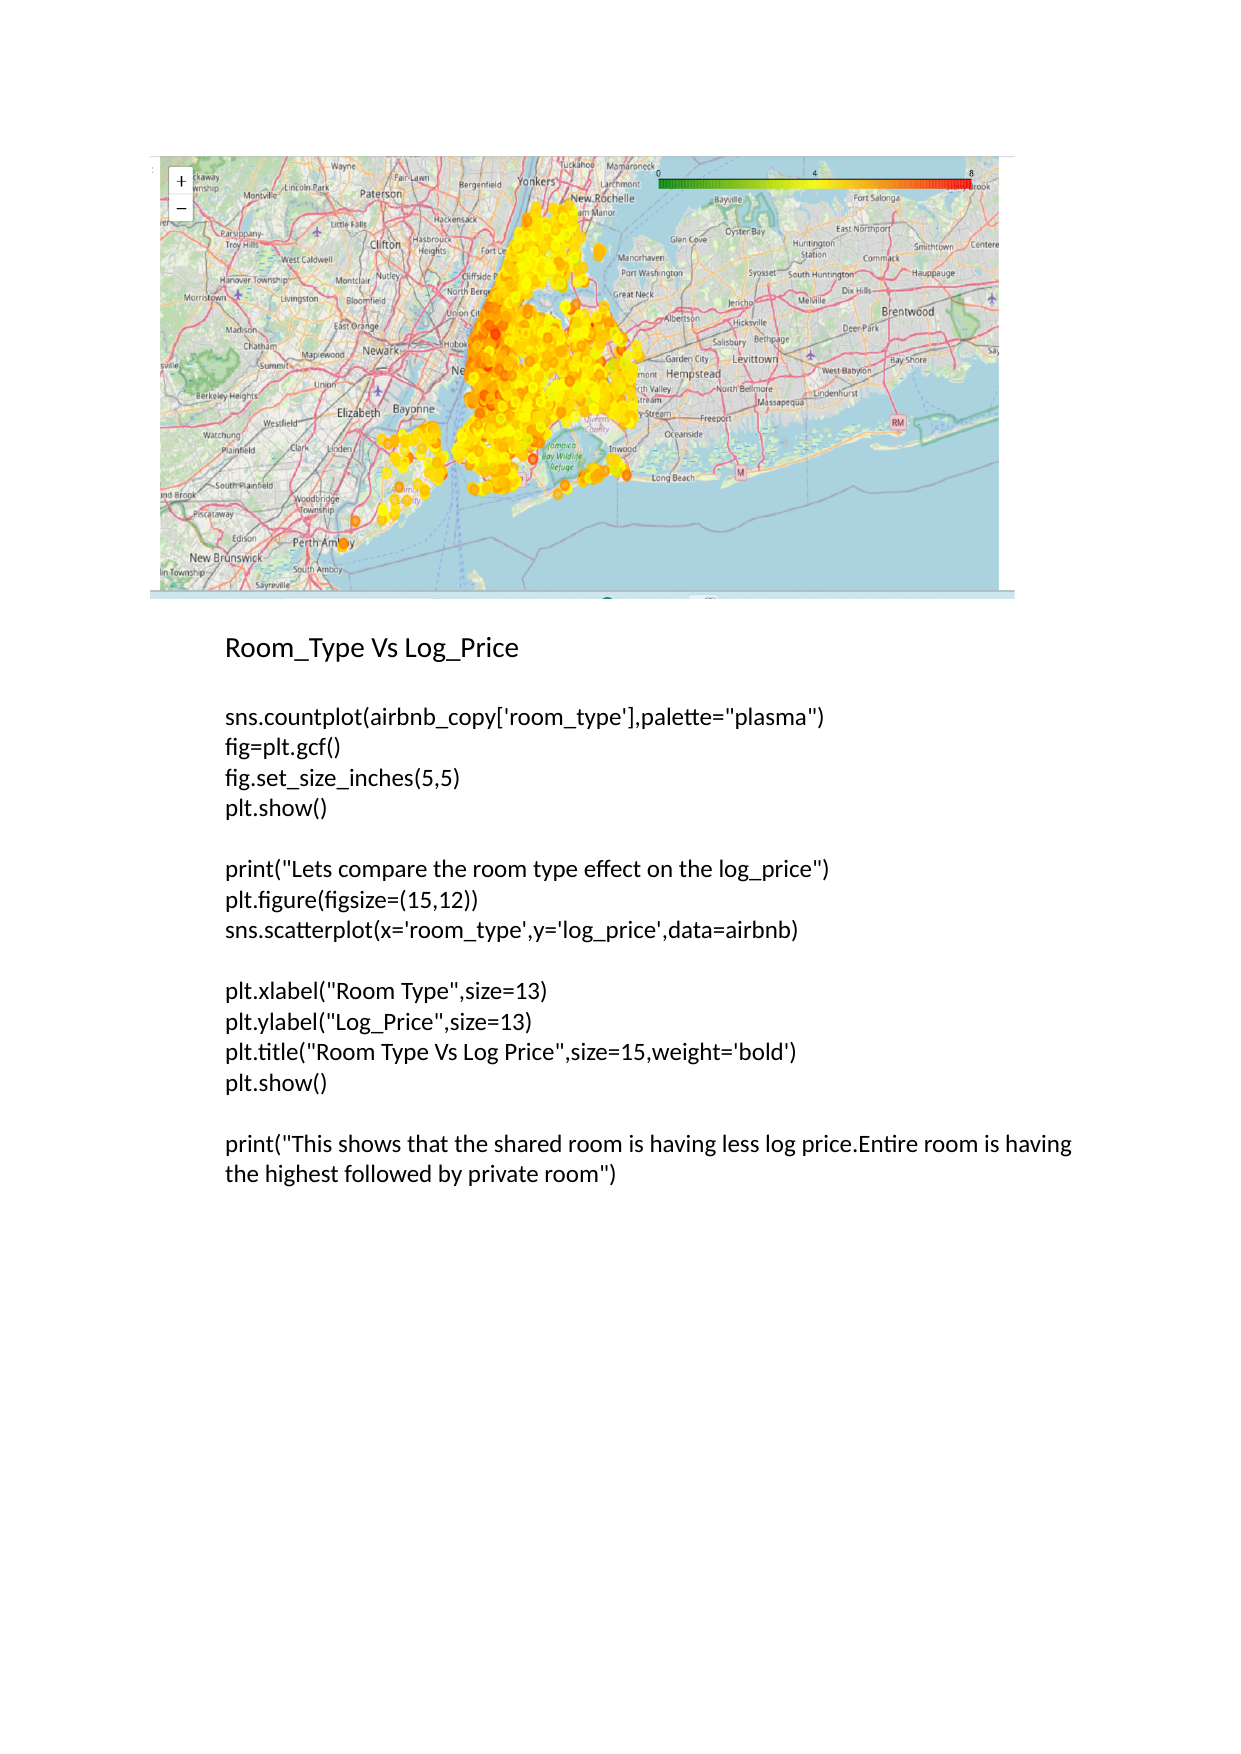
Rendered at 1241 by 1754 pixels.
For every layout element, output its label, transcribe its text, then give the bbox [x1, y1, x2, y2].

text print("Lets compare the room type effect on the log_price") [225, 853, 1090, 884]
text fig.set_size_inches(5,5) [225, 762, 1090, 792]
text sns.scatterplot(x='room_type',y='log_price',data=airbnb) [225, 914, 1090, 945]
text Room_Type Vs Log_Price [225, 629, 1090, 665]
text fig=plt.gcf() [225, 731, 1090, 762]
text plt.ylabel("Log_Price",size=13) [225, 1006, 1090, 1036]
text sns.countplot(airbnb_copy['room_type'],palette="plasma") [225, 701, 1090, 731]
text plt.title("Room Type Vs Log Price",size=15,weight='bold') [225, 1036, 1090, 1067]
text plt.xlabel("Room Type",size=13) [225, 975, 1090, 1006]
text plt.show() [225, 792, 1090, 823]
text print("This shows that the shared room is having less log price.Entire room is having the highest followed by private room") [225, 1128, 1090, 1189]
text plt.show() [225, 1067, 1090, 1097]
picture [150, 150, 1015, 599]
text plt.figure(figsize=(15,12)) [225, 884, 1090, 914]
